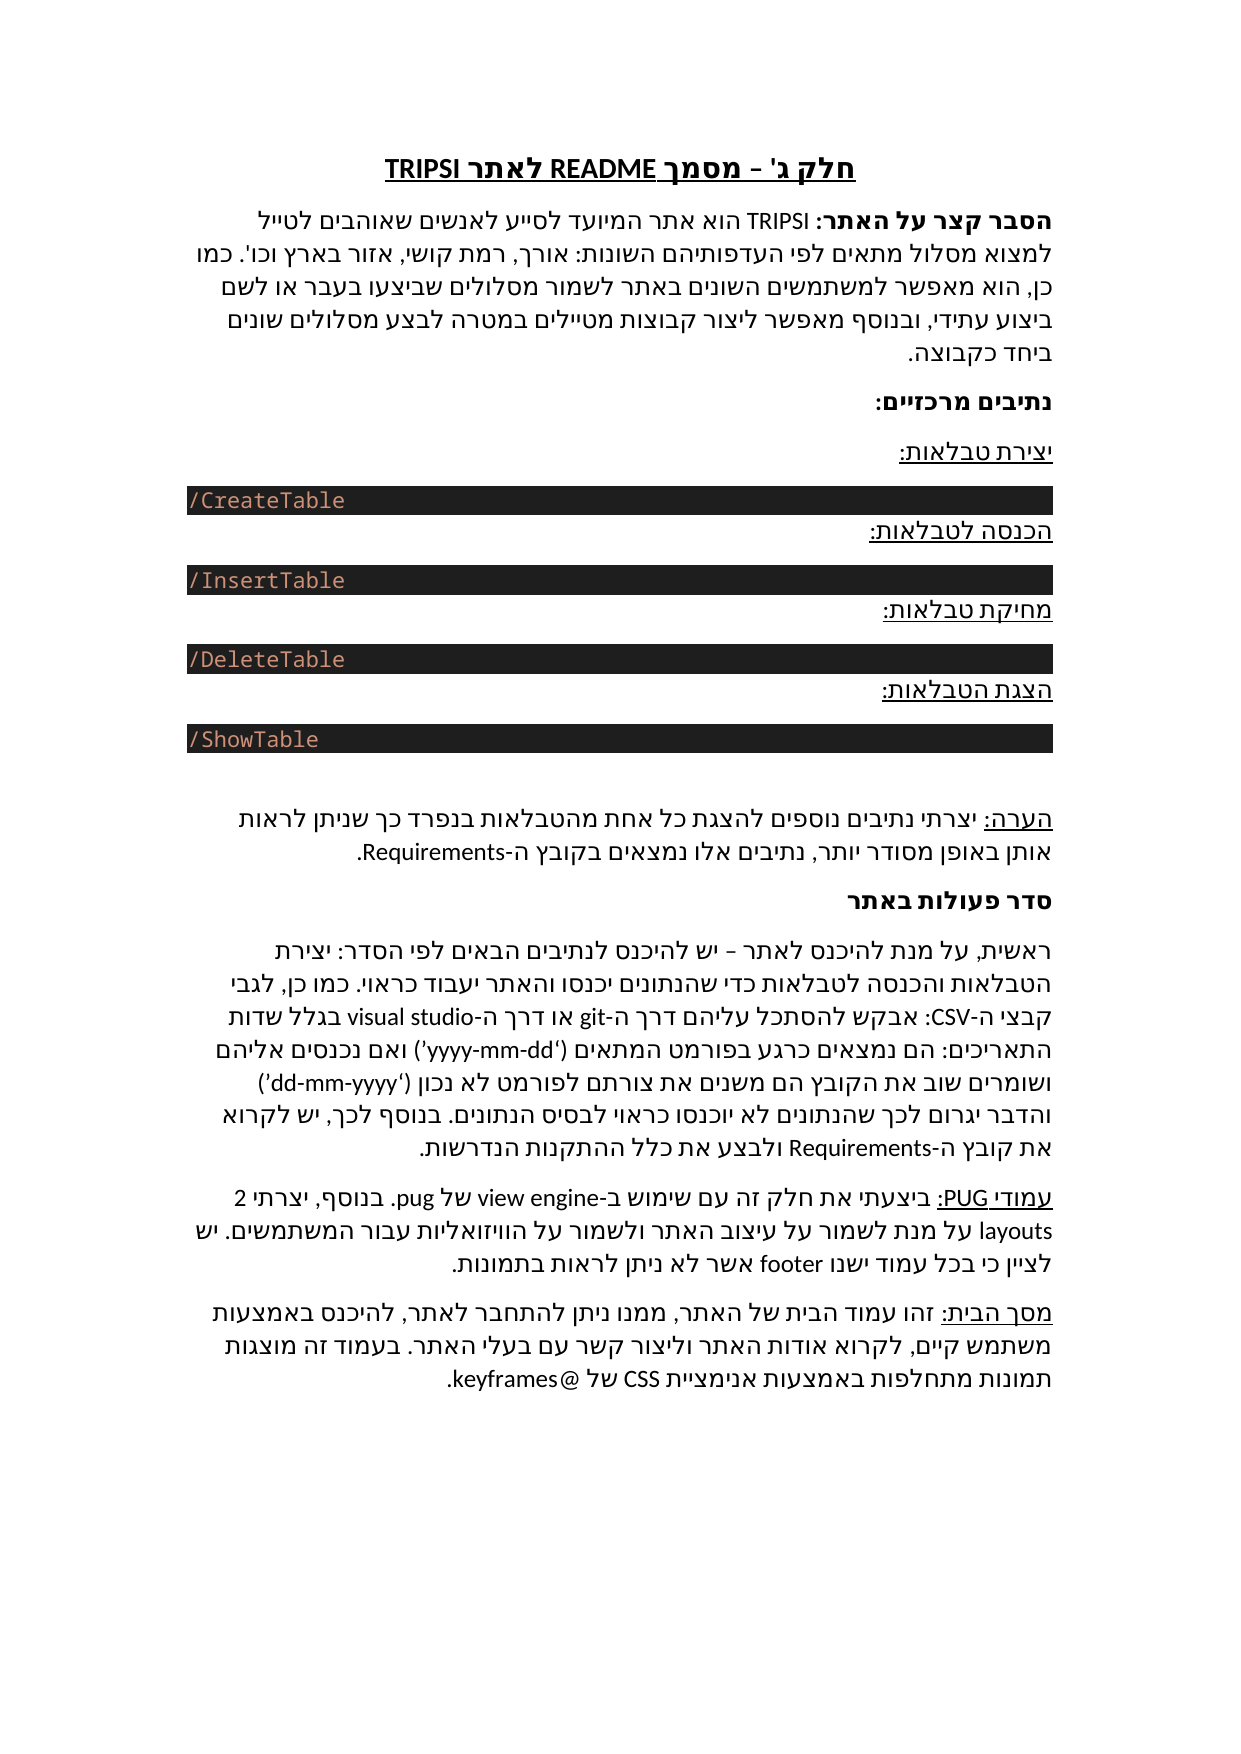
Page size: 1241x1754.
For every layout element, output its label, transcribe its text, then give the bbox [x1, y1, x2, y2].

text חלק ג' – מסמך README לאתר TRIPSI [187, 150, 1053, 186]
text סדר פעולות באתר [187, 886, 1053, 916]
text /ShowTable [187, 724, 1053, 753]
text עמודי PUG: ביצעתי את חלק זה עם שימוש ב-view engine של pug. בנוסף, יצרתי 2 layouts על מנת לשמור על עיצוב האתר ולשמור על הוויזואליות עבור המשתמשים. יש לציין כי בכל עמוד ישנו footer אשר לא ניתן לראות בתמונות. [187, 1182, 1053, 1278]
text הערה: יצרתי נתיבים נוספים להצגת כל אחת מהטבלאות בנפרד כך שניתן לראות אותן באופן מסודר יותר, נתיבים אלו נמצאים בקובץ ה-Requirements. [187, 803, 1053, 866]
text הסבר קצר על האתר: TRIPSI הוא אתר המיועד לסייע לאנשים שאוהבים לטייל למצוא מסלול מתאים לפי העדפותיהם השונות: אורך, רמת קושי, אזור בארץ וכו'. כמו כן, הוא מאפשר למשתמשים השונים באתר לשמור מסלולים שביצעו בעבר או לשם ביצוע עתידי, ובנוסף מאפשר ליצור קבוצות מטיילים במטרה לבצע מסלולים שונים ביחד כקבוצה. [187, 205, 1053, 367]
text יצירת טבלאות: [187, 436, 1053, 466]
text /DeleteTable [187, 644, 1053, 674]
text נתיבים מרכזיים: [187, 386, 1053, 417]
text /InsertTable [187, 565, 1053, 595]
text מחיקת טבלאות: [187, 595, 1053, 625]
text /CreateTable [187, 486, 1053, 515]
text הכנסה לטבלאות: [187, 515, 1053, 546]
text ראשית, על מנת להיכנס לאתר – יש להיכנס לנתיבים הבאים לפי הסדר: יצירת הטבלאות והכנסה לטבלאות כדי שהנתונים יכנסו והאתר יעבוד כראוי. כמו כן, לגבי קבצי ה-CSV: אבקש להסתכל עליהם דרך ה-git או דרך ה-visual studio בגלל שדות התאריכים: הם נמצאים כרגע בפורמט המתאים (‘yyyy-mm-dd’) ואם נכנסים אליהם ושומרים שוב את הקובץ הם משנים את צורתם לפורמט לא נכון (‘dd-mm-yyyy’) והדבר יגרום לכך שהנתונים לא יוכנסו כראוי לבסיס הנתונים. בנוסף לכך, יש לקרוא את קובץ ה-Requirements ולבצע את כלל ההתקנות הנדרשות. [187, 935, 1053, 1163]
text מסך הבית: זהו עמוד הבית של האתר, ממנו ניתן להתחבר לאתר, להיכנס באמצעות משתמש קיים, לקרוא אודות האתר וליצור קשר עם בעלי האתר. בעמוד זה מוצגות תמונות מתחלפות באמצעות אנימציית CSS של @keyframes. [187, 1298, 1053, 1394]
text הצגת הטבלאות: [187, 674, 1053, 704]
